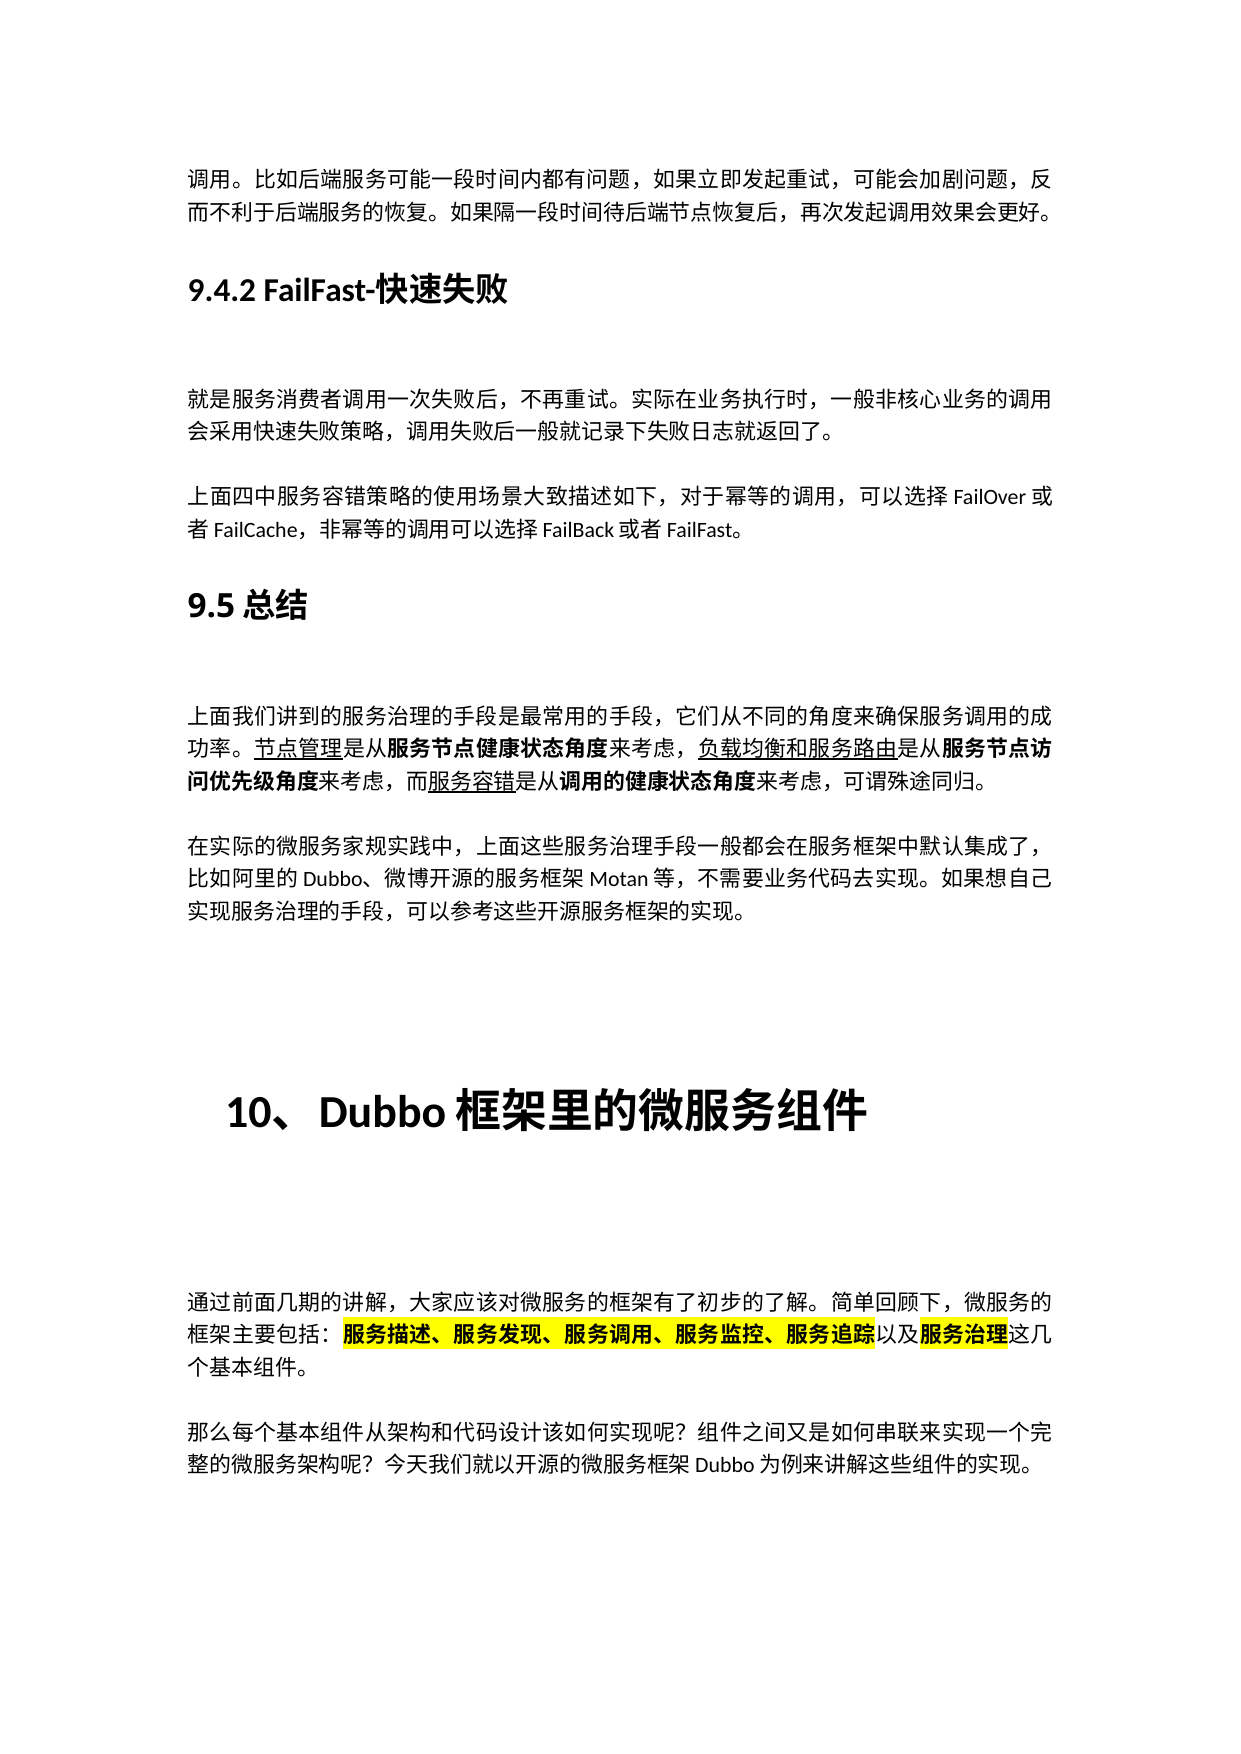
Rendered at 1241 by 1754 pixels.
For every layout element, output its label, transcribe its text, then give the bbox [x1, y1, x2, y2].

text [187, 162, 1053, 227]
text 那么每个基本组件从架构和代码设计该如何实现呢？组件之间又是如何串联来实现一个完整的微服务架构呢？今天我们就以开源的微服务框架Dubbo为例来讲解这些组件的实现。 [187, 1414, 1053, 1479]
text 上面我们讲到的服务治理的手段是最常用的手段，它们从不同的角度来确保服务调用的成功率。节点管理是从服务节点健康状态角度来考虑，负载均衡和服务路由是从服务节点访问优先级角度来考虑，而服务容错是从调用的健康状态角度来考虑，可谓殊途同归。 [187, 698, 1053, 796]
text 在实际的微服务家规实践中，上面这些服务治理手段一般都会在服务框架中默认集成了，比如阿里的Dubbo、微博开源的服务框架Motan等，不需要业务代码去实现。如果想自己实现服务治理的手段，可以参考这些开源服务框架的实现。 [187, 828, 1053, 926]
subtitle 9.4.2 FailFast-快速失败 [187, 254, 1053, 319]
text 上面四中服务容错策略的使用场景大致描述如下，对于幂等的调用，可以选择FailOver或者FailCache，非幂等的调用可以选择FailBack或者FailFast。 [187, 479, 1053, 544]
subtitle Dubbo框架里的微服务组件 [225, 1059, 1053, 1156]
subtitle 9.5总结 [187, 571, 1053, 636]
text 通过前面几期的讲解，大家应该对微服务的框架有了初步的了解。简单回顾下，微服务的框架主要包括：服务描述、服务发现、服务调用、服务监控、服务追踪以及服务治理这几个基本组件。 [187, 1284, 1053, 1382]
text 就是服务消费者调用一次失败后，不再重试。实际在业务执行时，一般非核心业务的调用，会采用快速失败策略，调用失败后一般就记录下失败日志就返回了。 [187, 381, 1053, 446]
